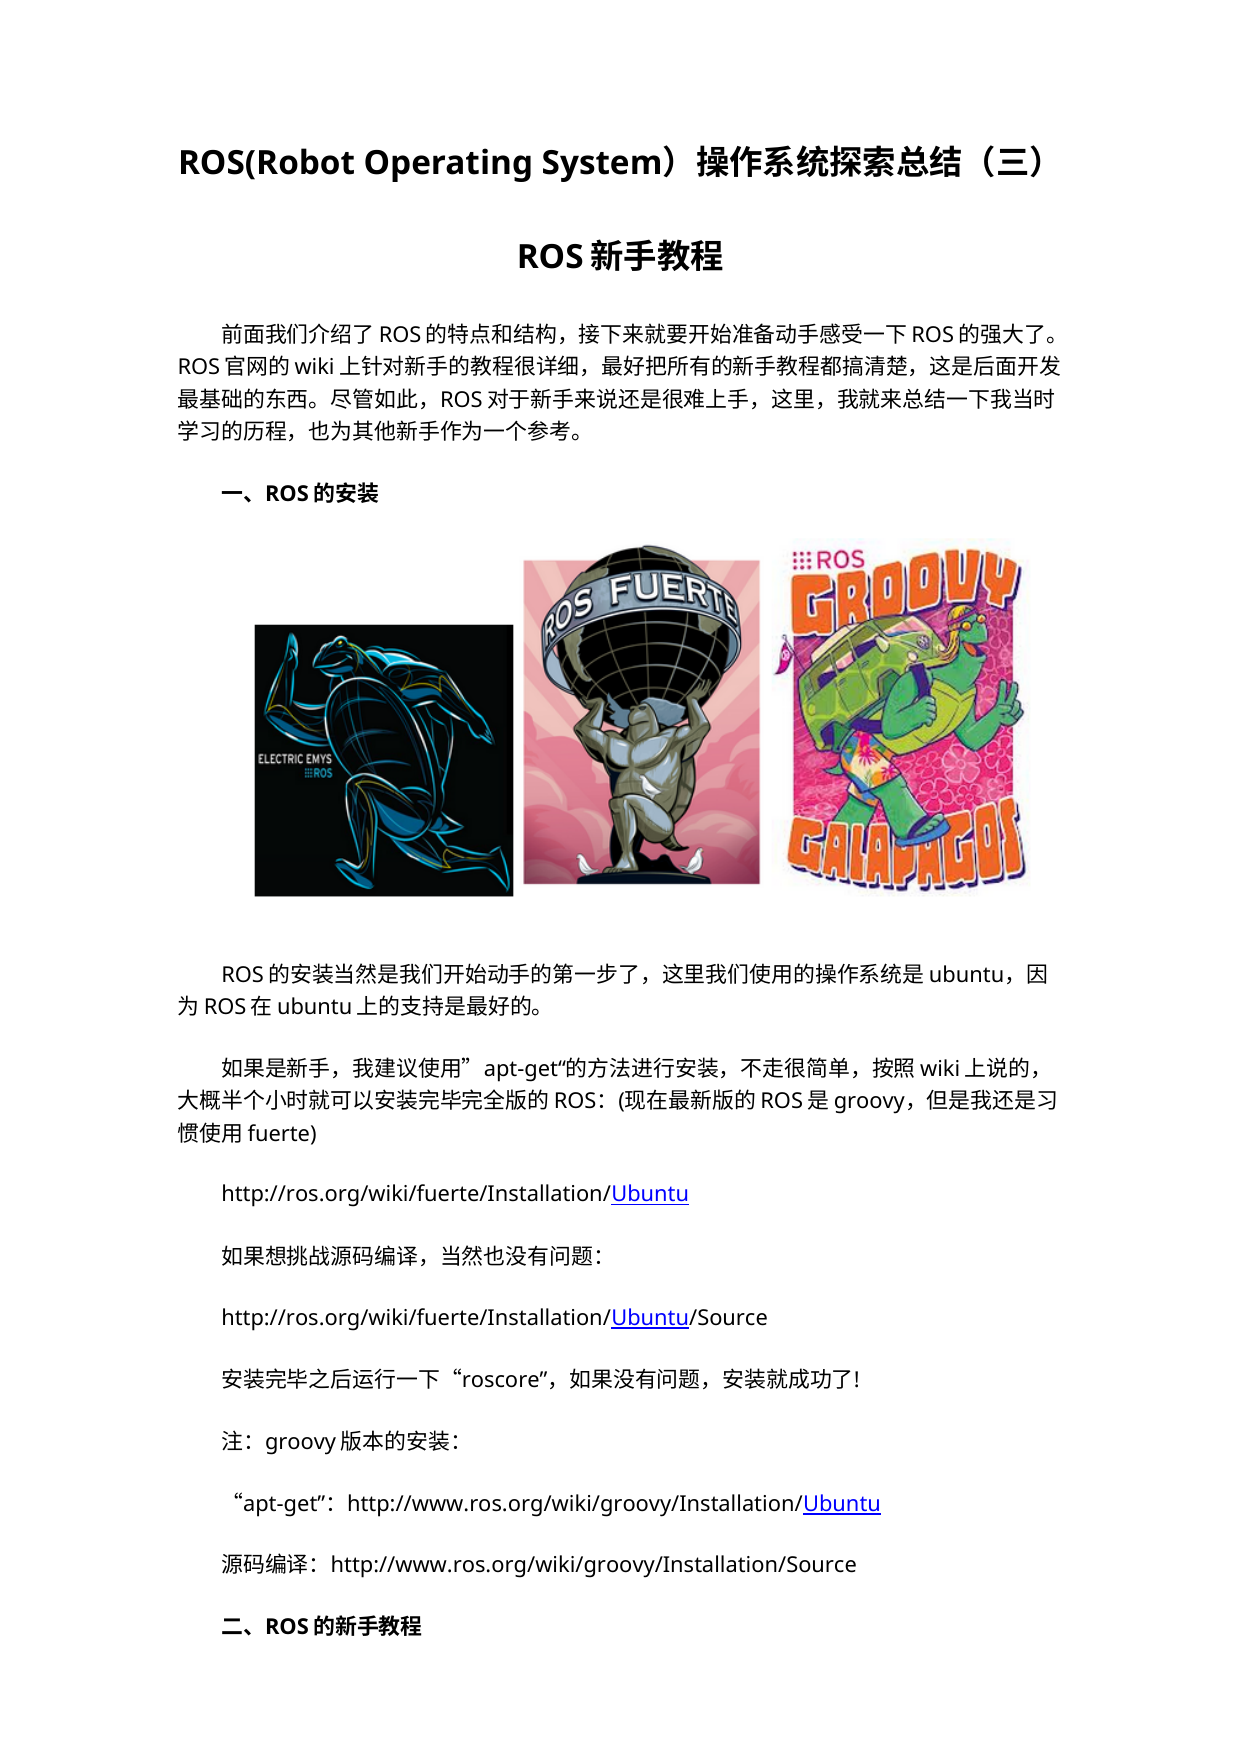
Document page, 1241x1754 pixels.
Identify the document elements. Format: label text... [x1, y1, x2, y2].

text “apt-get”：http://www.ros.org/wiki/groovy/Installation/Ubuntu [177, 1485, 1063, 1518]
text 一、ROS的安装 [177, 475, 1063, 508]
text 如果是新手，我建议使用”apt-get“的方法进行安装，不走很简单，按照wiki上说的，大概半个小时就可以安装完毕完全版的ROS：(现在最新版的ROS是groovy，但是我还是习惯使用fuerte) [177, 1050, 1063, 1148]
text 注：groovy版本的安装： [177, 1424, 1063, 1456]
text ROS的安装当然是我们开始动手的第一步了，这里我们使用的操作系统是ubuntu，因为ROS在ubuntu上的支持是最好的。 [177, 956, 1063, 1021]
text 前面我们介绍了ROS的特点和结构，接下来就要开始准备动手感受一下ROS的强大了。ROS官网的wiki上针对新手的教程很详细，最好把所有的新手教程都搞清楚，这是后面开发最基础的东西。尽管如此，ROS对于新手来说还是很难上手，这里，我就来总结一下我当时学习的历程，也为其他新手作为一个参考。 [177, 316, 1063, 446]
picture [181, 537, 1060, 899]
text 安装完毕之后运行一下“roscore”，如果没有问题，安装就成功了! [177, 1362, 1063, 1394]
text ROS(Robot Operating System）操作系统探索总结（三） [177, 128, 1063, 193]
text http://ros.org/wiki/fuerte/Installation/Ubuntu/Source [177, 1300, 1063, 1333]
text http://ros.org/wiki/fuerte/Installation/Ubuntu [177, 1177, 1063, 1209]
text 二、ROS的新手教程 [177, 1609, 1063, 1641]
text ROS新手教程 [177, 222, 1063, 287]
text 源码编译：http://www.ros.org/wiki/groovy/Installation/Source [177, 1547, 1063, 1579]
text 如果想挑战源码编译，当然也没有问题： [177, 1239, 1063, 1271]
